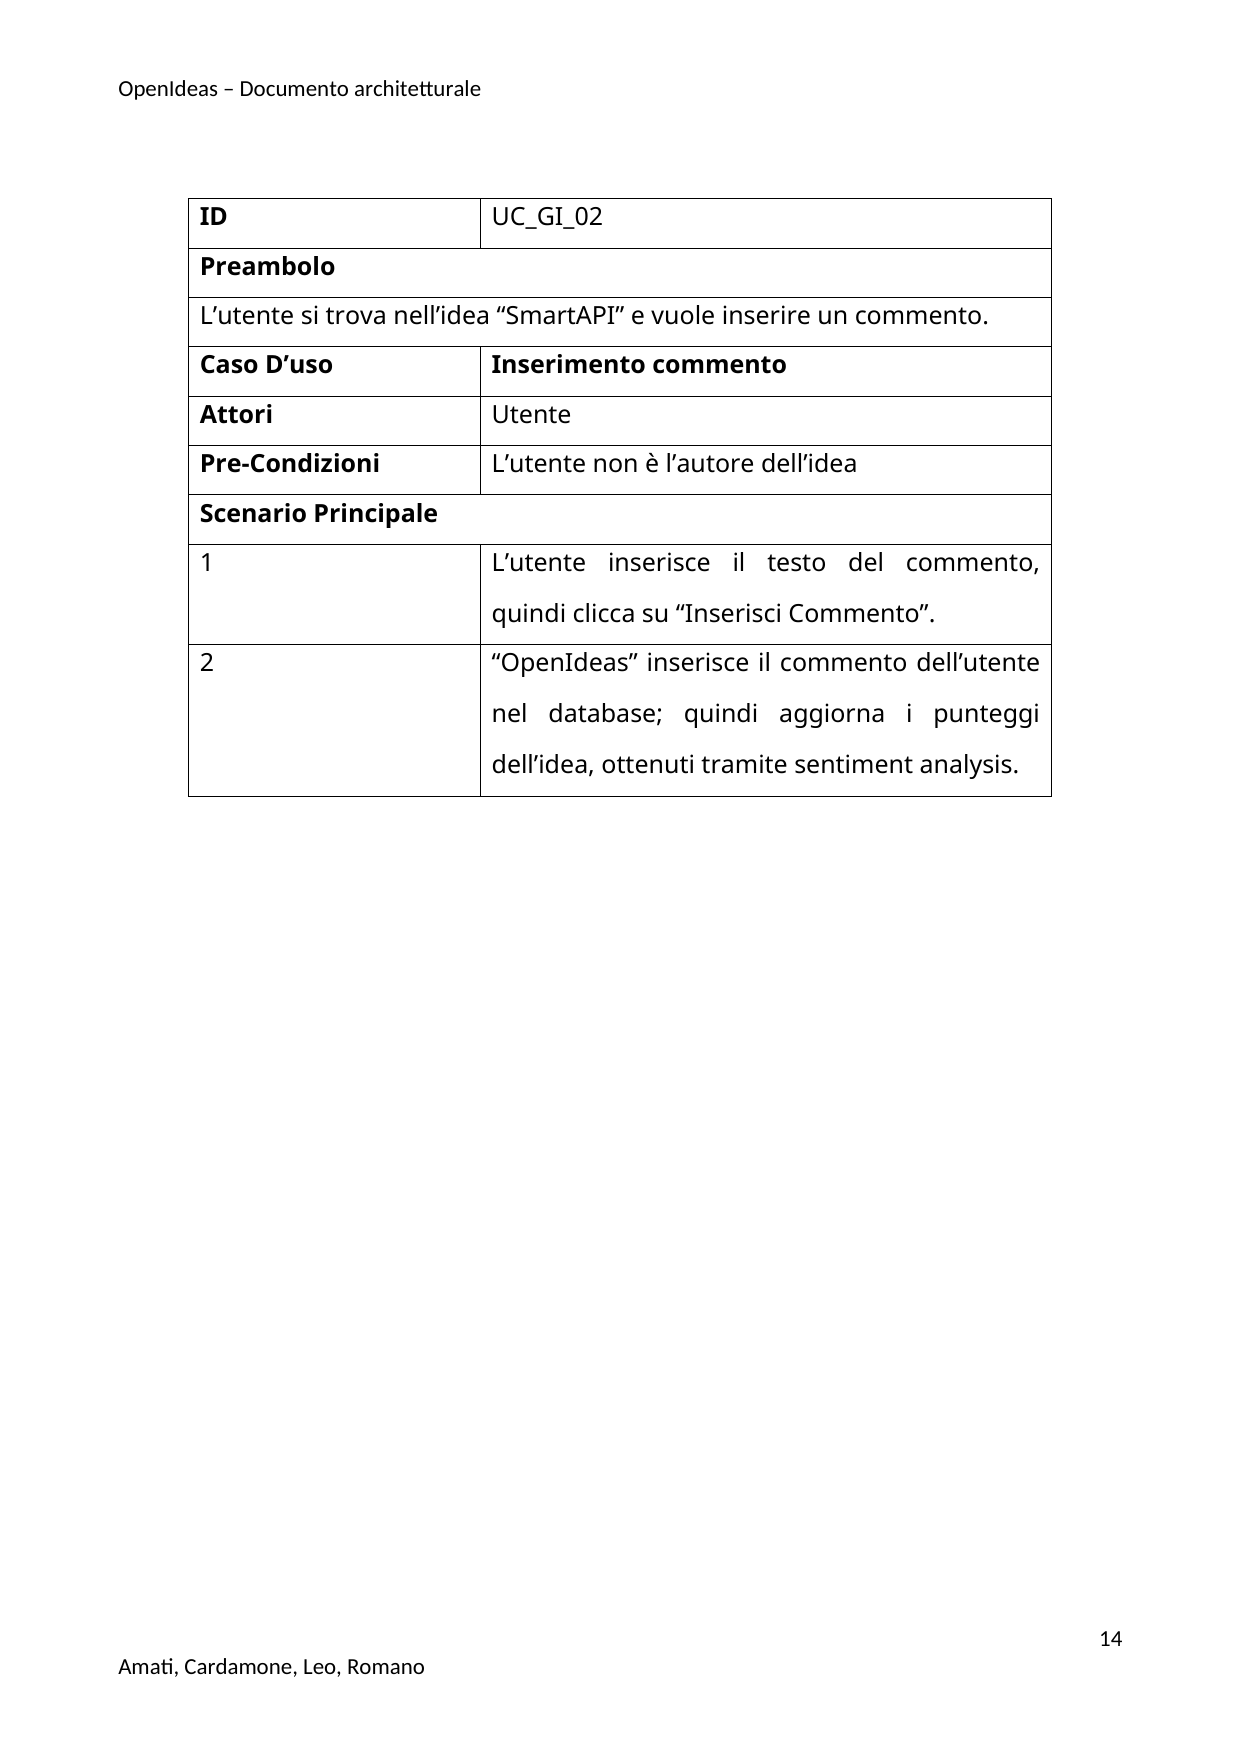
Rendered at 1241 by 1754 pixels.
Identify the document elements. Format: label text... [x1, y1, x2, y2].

table_cell 1 [189, 545, 480, 644]
table_cell L’utente si trova nell’idea “SmartAPI” e vuole inserire un commento. [189, 298, 1051, 346]
table_cell L’utente non è l’autore dell’idea [481, 446, 1051, 494]
table_header UC_GI_02 [481, 199, 1051, 247]
table_header ID [189, 199, 480, 247]
table_cell 2 [189, 645, 480, 796]
table_cell Preambolo [189, 249, 1051, 297]
table_cell Utente [481, 397, 1051, 445]
table_cell Pre-Condizioni [189, 446, 480, 494]
table_cell Scenario Principale [189, 495, 1051, 544]
table_cell Caso D’uso [189, 347, 480, 396]
table_cell “OpenIdeas” inserisce il commento dell’utente nel database; quindi aggiorna i punteggi dell’idea, ottenuti tramite sentiment analysis. [481, 645, 1051, 796]
table_cell Inserimento commento [481, 347, 1051, 396]
table_cell Attori [189, 397, 480, 445]
table_cell L’utente inserisce il testo del commento, quindi clicca su “Inserisci Commento”. [481, 545, 1051, 644]
